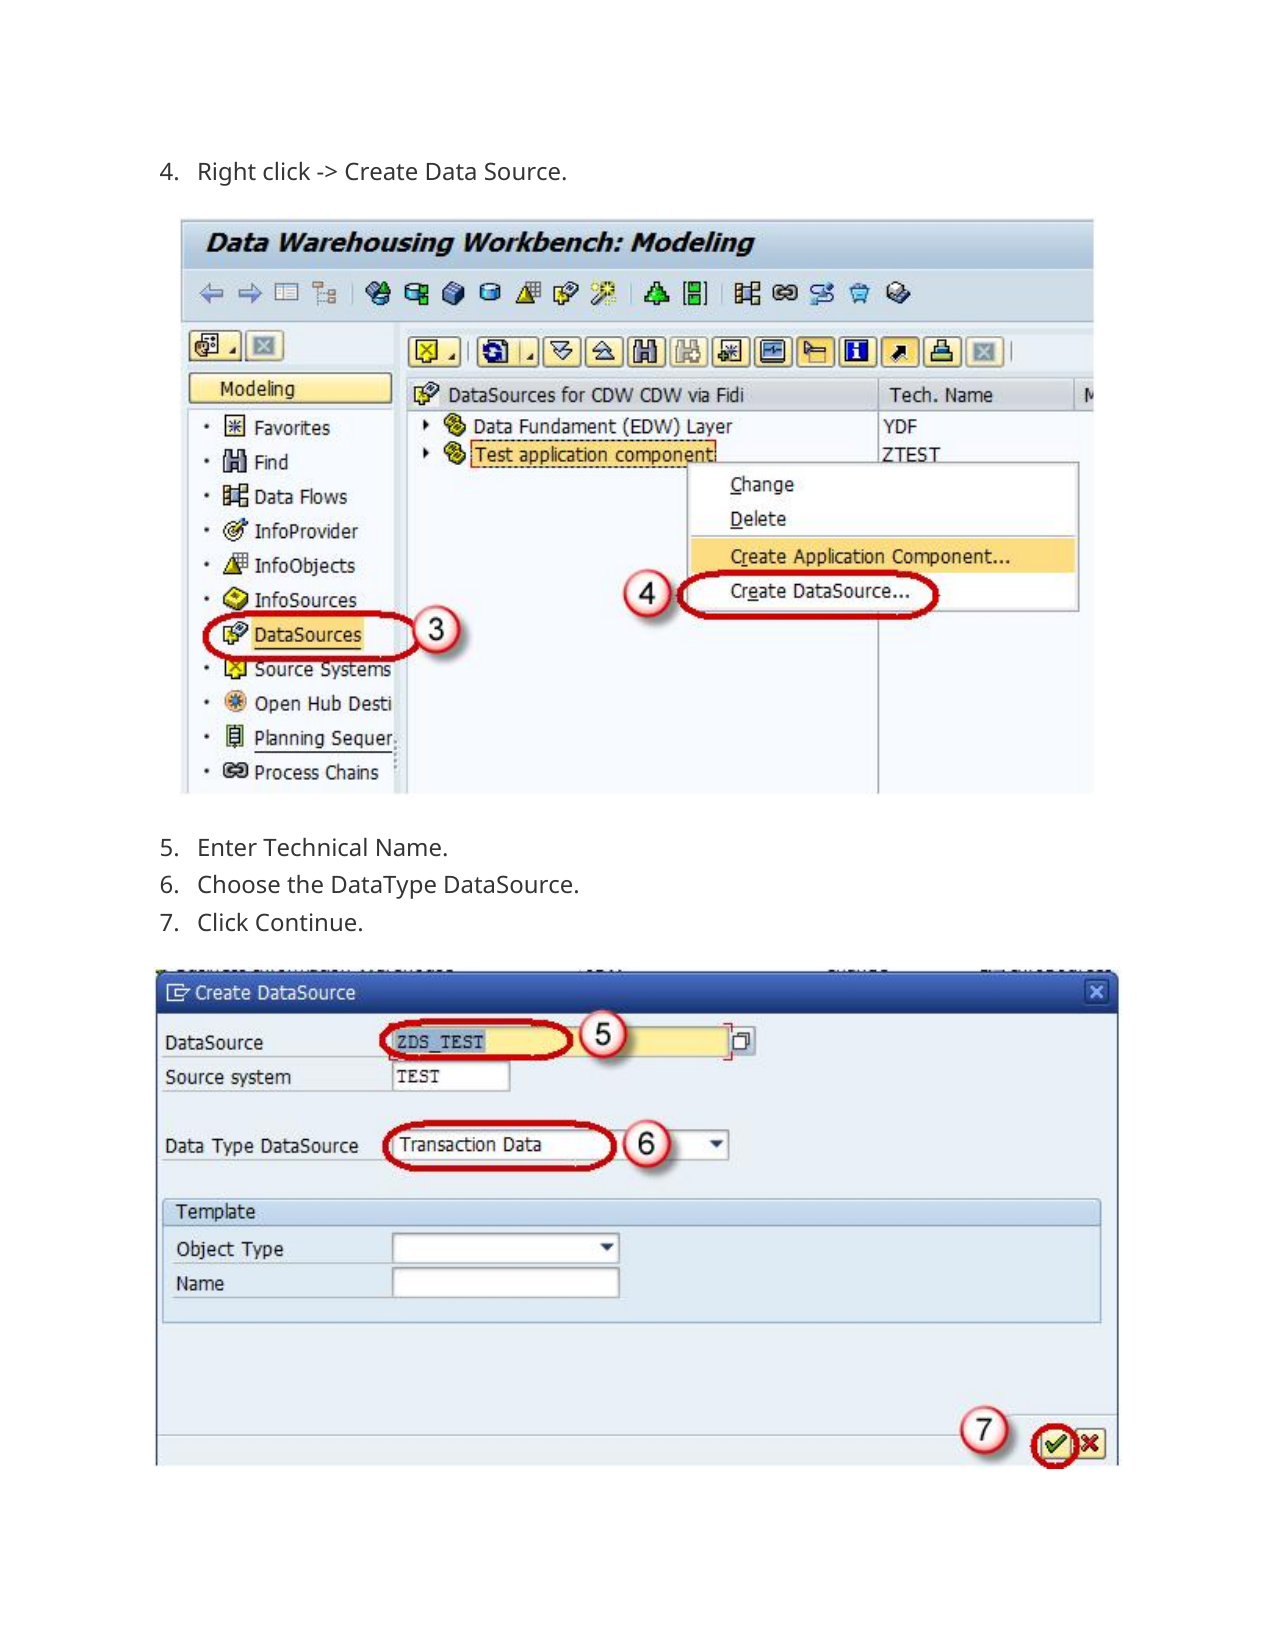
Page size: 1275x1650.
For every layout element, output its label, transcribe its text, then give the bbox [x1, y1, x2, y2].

list Right click -> Create Data Source. [159, 150, 1125, 187]
list Enter Technical Name. [159, 826, 1125, 863]
list Click Continue. [159, 901, 1125, 938]
picture [153, 967, 1122, 1469]
picture [178, 216, 1097, 797]
list Choose the DataType DataSource. [159, 863, 1125, 901]
